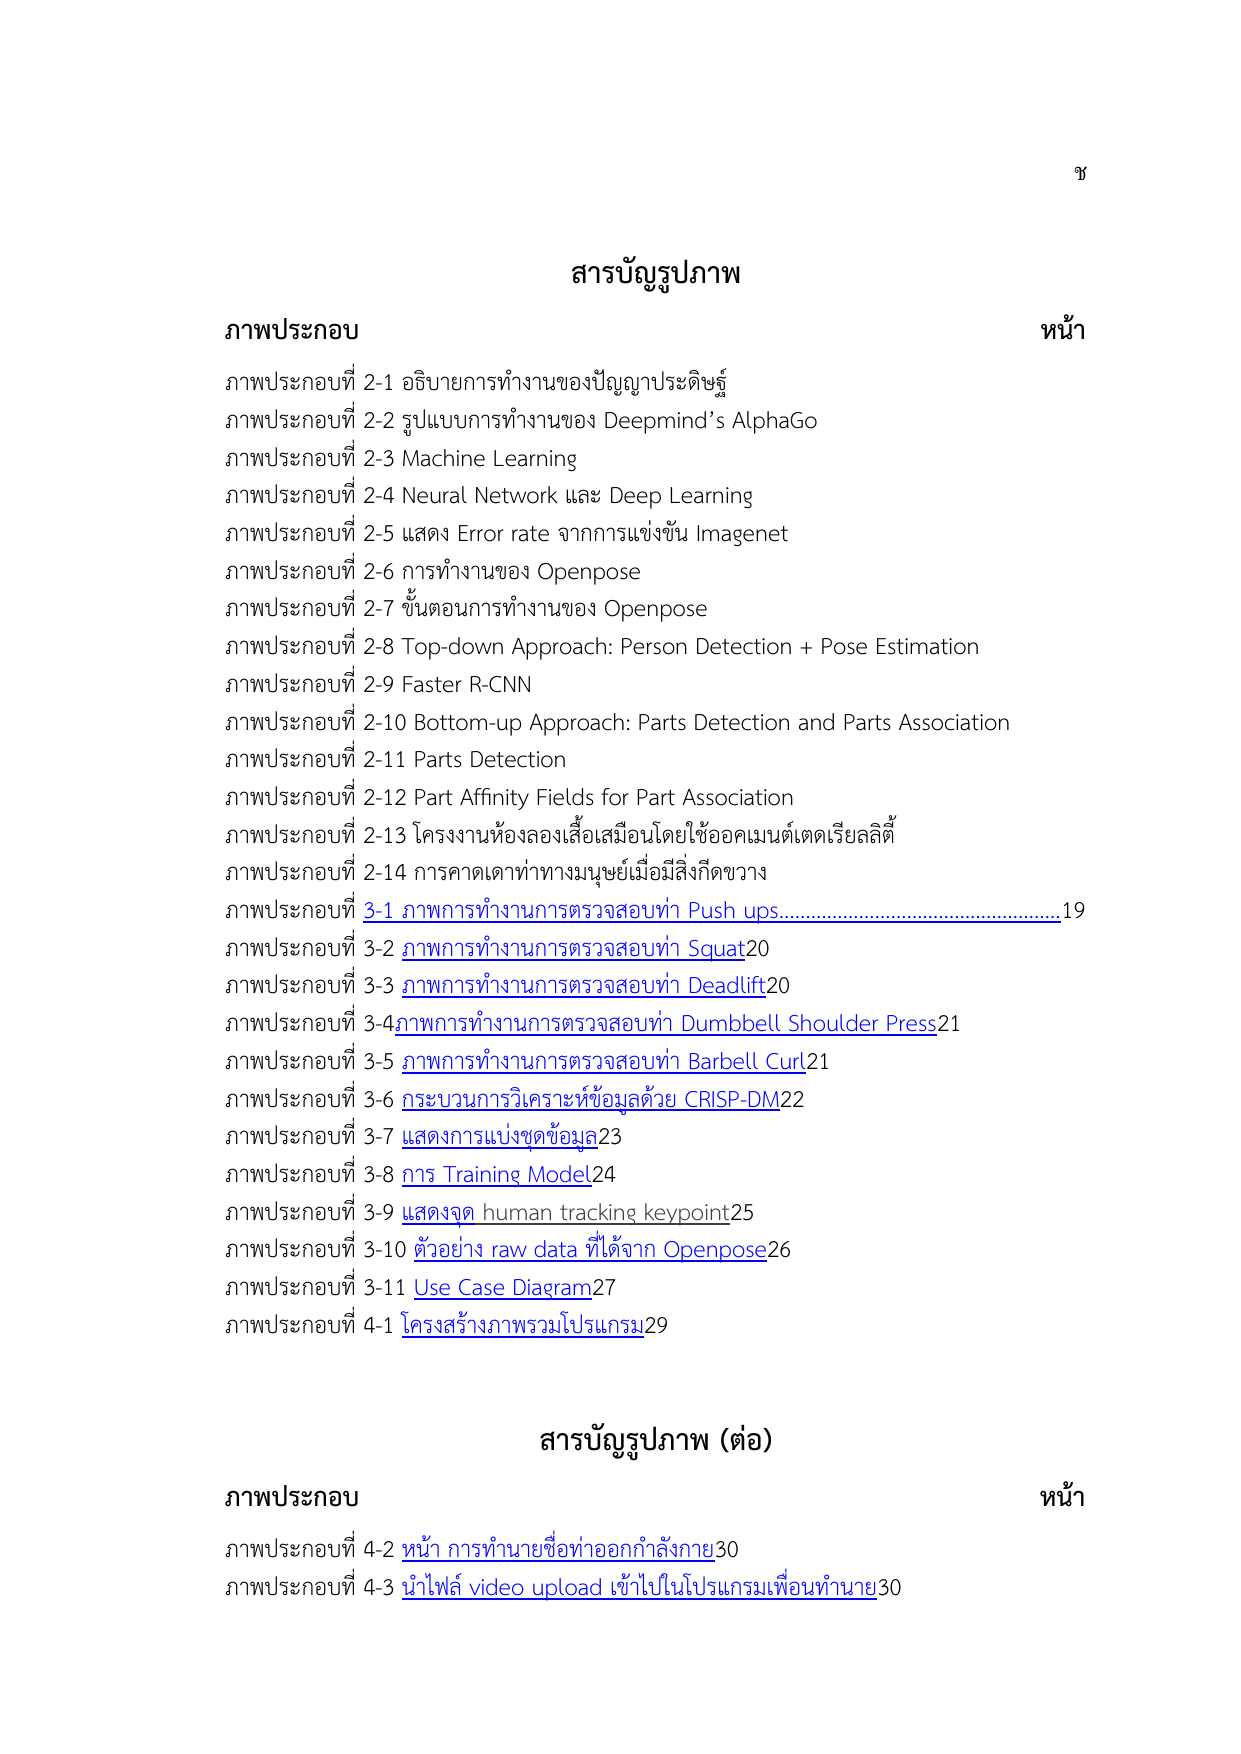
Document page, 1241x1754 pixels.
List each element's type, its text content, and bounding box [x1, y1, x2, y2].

text ภาพประกอบที่ 2-1 อธิบายการทำงานของปัญญาประดิษฐ์ 5 [225, 361, 1087, 399]
text ภาพประกอบที่ 2-14 การคาดเดาท่าทางมนุษย์เมื่อมีสิ่งกีดขวาง 18 [225, 851, 1087, 889]
text ภาพประกอบที่ 3-1 ภาพการทำงานการตรวจสอบท่า Push ups………………………………………….….19 [225, 889, 1087, 927]
text ภาพประกอบที่ 2-12 Part Afﬁnity Fields for Part Association 15 [225, 776, 1087, 814]
text ภาพประกอบที่ 3-6 กระบวนการวิเคราะห์ข้อมูลด้วย CRISP-DM 22 [225, 1078, 1087, 1115]
text ภาพประกอบที่ 2-3 Machine Learning 8 [225, 437, 1087, 474]
text ภาพประกอบที่ 2-10 Bottom-up Approach: Parts Detection and Parts Association 14 [225, 701, 1087, 738]
text ภาพประกอบที่ 2-13 โครงงานห้องลองเสื้อเสมือนโดยใช้ออคเมนต์เตดเรียลลิตี้ 17 [225, 814, 1087, 851]
text ภาพประกอบที่ 3-9 แสดงจุด human tracking keypoint 25 [225, 1191, 1087, 1228]
text ภาพประกอบที่ 3-3 ภาพการทำงานการตรวจสอบท่า Deadlift 20 [225, 964, 1087, 1002]
text ภาพประกอบที่ 2-2 รูปแบบการทำงานของ Deepmind’s AlphaGo 7 [225, 399, 1087, 437]
text ภาพประกอบที่ 3-4 ภาพการทำงานการตรวจสอบท่า Dumbbell Shoulder Press 21 [225, 1002, 1087, 1040]
text ภาพประกอบที่ 3-7 แสดงการแบ่งชุดข้อมูล 23 [225, 1115, 1087, 1153]
text ภาพประกอบที่ 2-5 แสดง Error rate จากการแข่งขัน Imagenet 10 [225, 512, 1087, 550]
text ภาพประกอบ หน้า [225, 306, 1087, 349]
text ภาพประกอบที่ 2-11 Parts Detection 15 [225, 738, 1087, 776]
text ภาพประกอบที่ 3-5 ภาพการทำงานการตรวจสอบท่า Barbell Curl 21 [225, 1040, 1087, 1078]
text 29 [225, 1304, 1087, 1342]
text ภาพประกอบที่ 2-7 ขั้นตอนการทำงานของ Openpose 12 [225, 587, 1087, 625]
text ภาพประกอบที่ 3-8 การ Training Model 24 [225, 1153, 1087, 1191]
text ภาพประกอบที่ 2-6 การทำงานของ Openpose 11 [225, 550, 1087, 587]
text ภาพประกอบที่ 2-9 Faster R-CNN 13 [225, 663, 1087, 701]
text ภาพประกอบที่ 2-4 Neural Network และ Deep Learning 9 [225, 474, 1087, 512]
text ภาพประกอบที่ 3-11 Use Case Diagram 27 [225, 1266, 1087, 1304]
text ภาพประกอบที่ 2-8 Top-down Approach: Person Detection + Pose Estimation 13 [225, 625, 1087, 663]
subtitle สารบัญรูปภาพ [225, 247, 1087, 294]
text สารบัญรูปภาพ (ต่อ) [225, 1414, 1087, 1461]
text ภาพประกอบที่ 3-2 ภาพการทำงานการตรวจสอบท่า Squat 20 [225, 927, 1087, 964]
text ภาพประกอบที่ 4-3 นำไฟล์ video upload เข้าไปในโปรแกรมเพื่อนทำนาย 30 [225, 1566, 1087, 1603]
text ภาพประกอบที่ 3-10 ตัวอย่าง raw data ที่ได้จาก Openpose 26 [225, 1228, 1087, 1266]
text ภาพประกอบ หน้า [225, 1473, 1087, 1516]
text ภาพประกอบที่ 4-2 หน้า การทำนายชื่อท่าออกกำลังกาย 30 [225, 1528, 1087, 1566]
